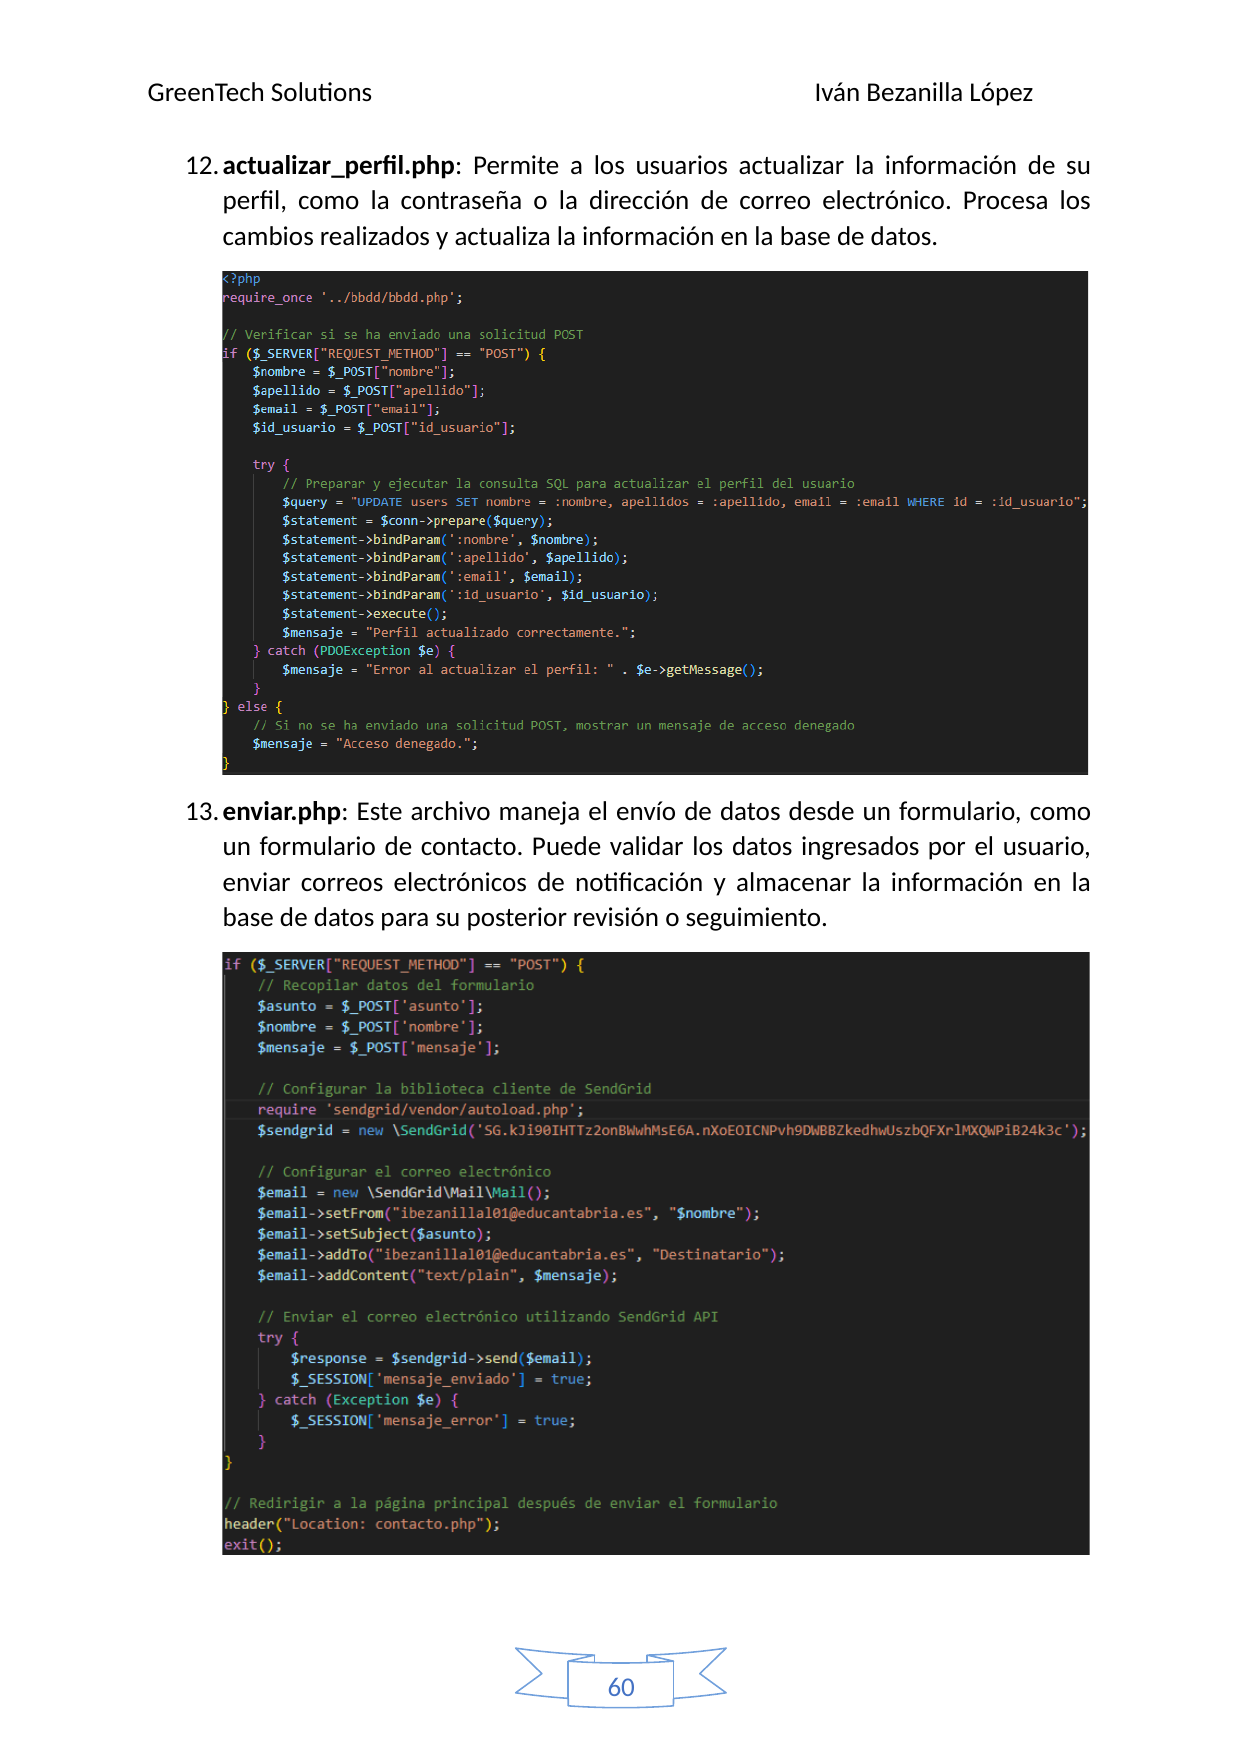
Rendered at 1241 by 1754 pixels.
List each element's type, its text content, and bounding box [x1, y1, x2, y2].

list actualizar_perfil.php: Permite a los usuarios actualizar la información de su perfil, como la contraseña o la dirección de correo electrónico. Procesa los cambios realizados y actualiza la información en la base de datos. [185, 148, 1092, 252]
list enviar.php: Este archivo maneja el envío de datos desde un formulario, como un formulario de contacto. Puede validar los datos ingresados por el usuario, enviar correos electrónicos de notificación y almacenar la información en la base de datos para su posterior revisión o seguimiento. [185, 794, 1092, 933]
picture [222, 952, 1090, 1555]
picture [222, 271, 1089, 775]
